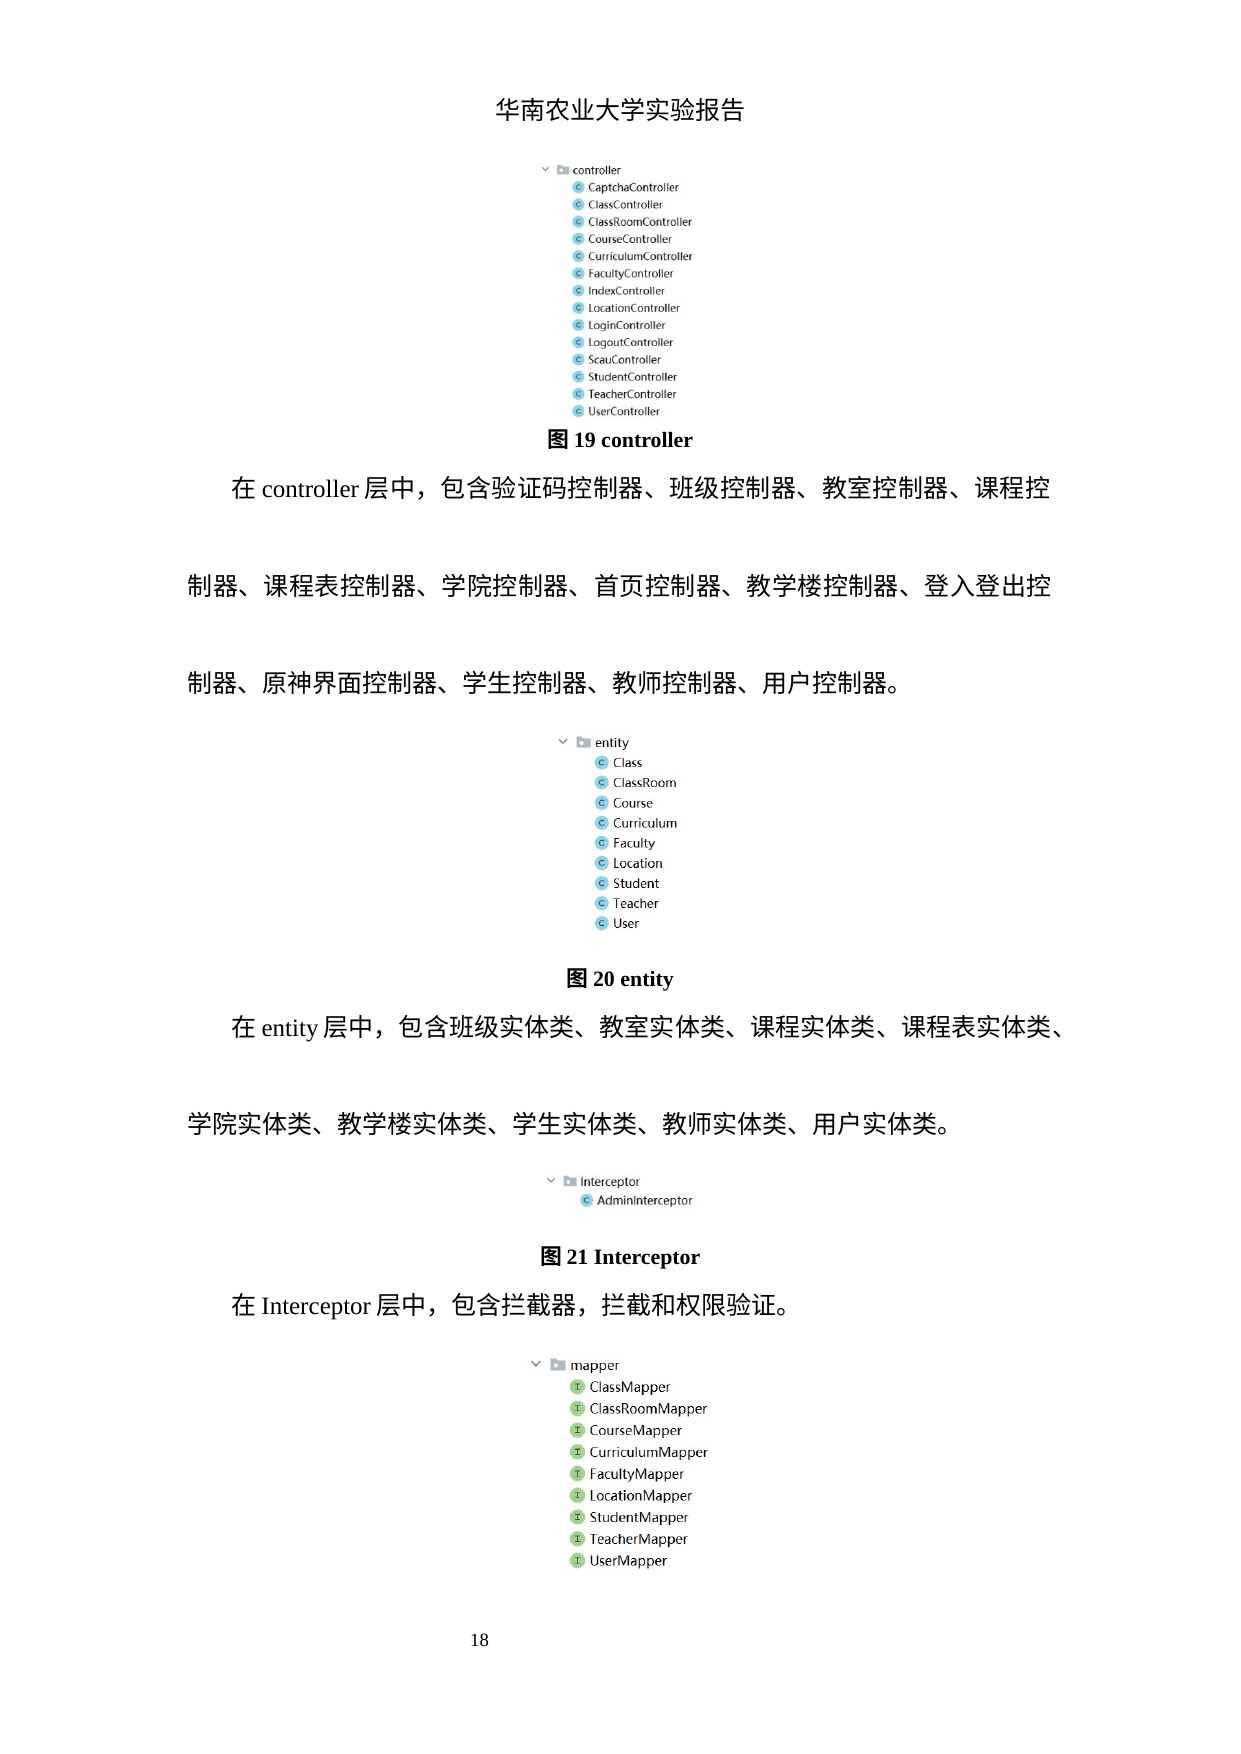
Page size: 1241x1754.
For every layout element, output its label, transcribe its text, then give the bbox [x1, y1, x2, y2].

text 在controller层中，包含验证码控制器、班级控制器、教室控制器、课程控制器、课程表控制器、学院控制器、首页控制器、教学楼控制器、登入登出控制器、原神界面控制器、学生控制器、教师控制器、用户控制器。 [187, 454, 1053, 714]
text 在Interceptor层中，包含拦截器，拦截和权限验证。 [187, 1271, 1053, 1336]
text 图19 controller [187, 422, 1053, 454]
text 在entity层中，包含班级实体类、教室实体类、课程实体类、课程表实体类、学院实体类、教学楼实体类、学生实体类、教师实体类、用户实体类。 [187, 993, 1053, 1155]
picture [540, 1173, 700, 1211]
picture [526, 1353, 714, 1571]
picture [553, 732, 687, 933]
text 图21 Interceptor [187, 1238, 1053, 1271]
text 图20 entity [187, 960, 1053, 993]
picture [538, 162, 702, 420]
